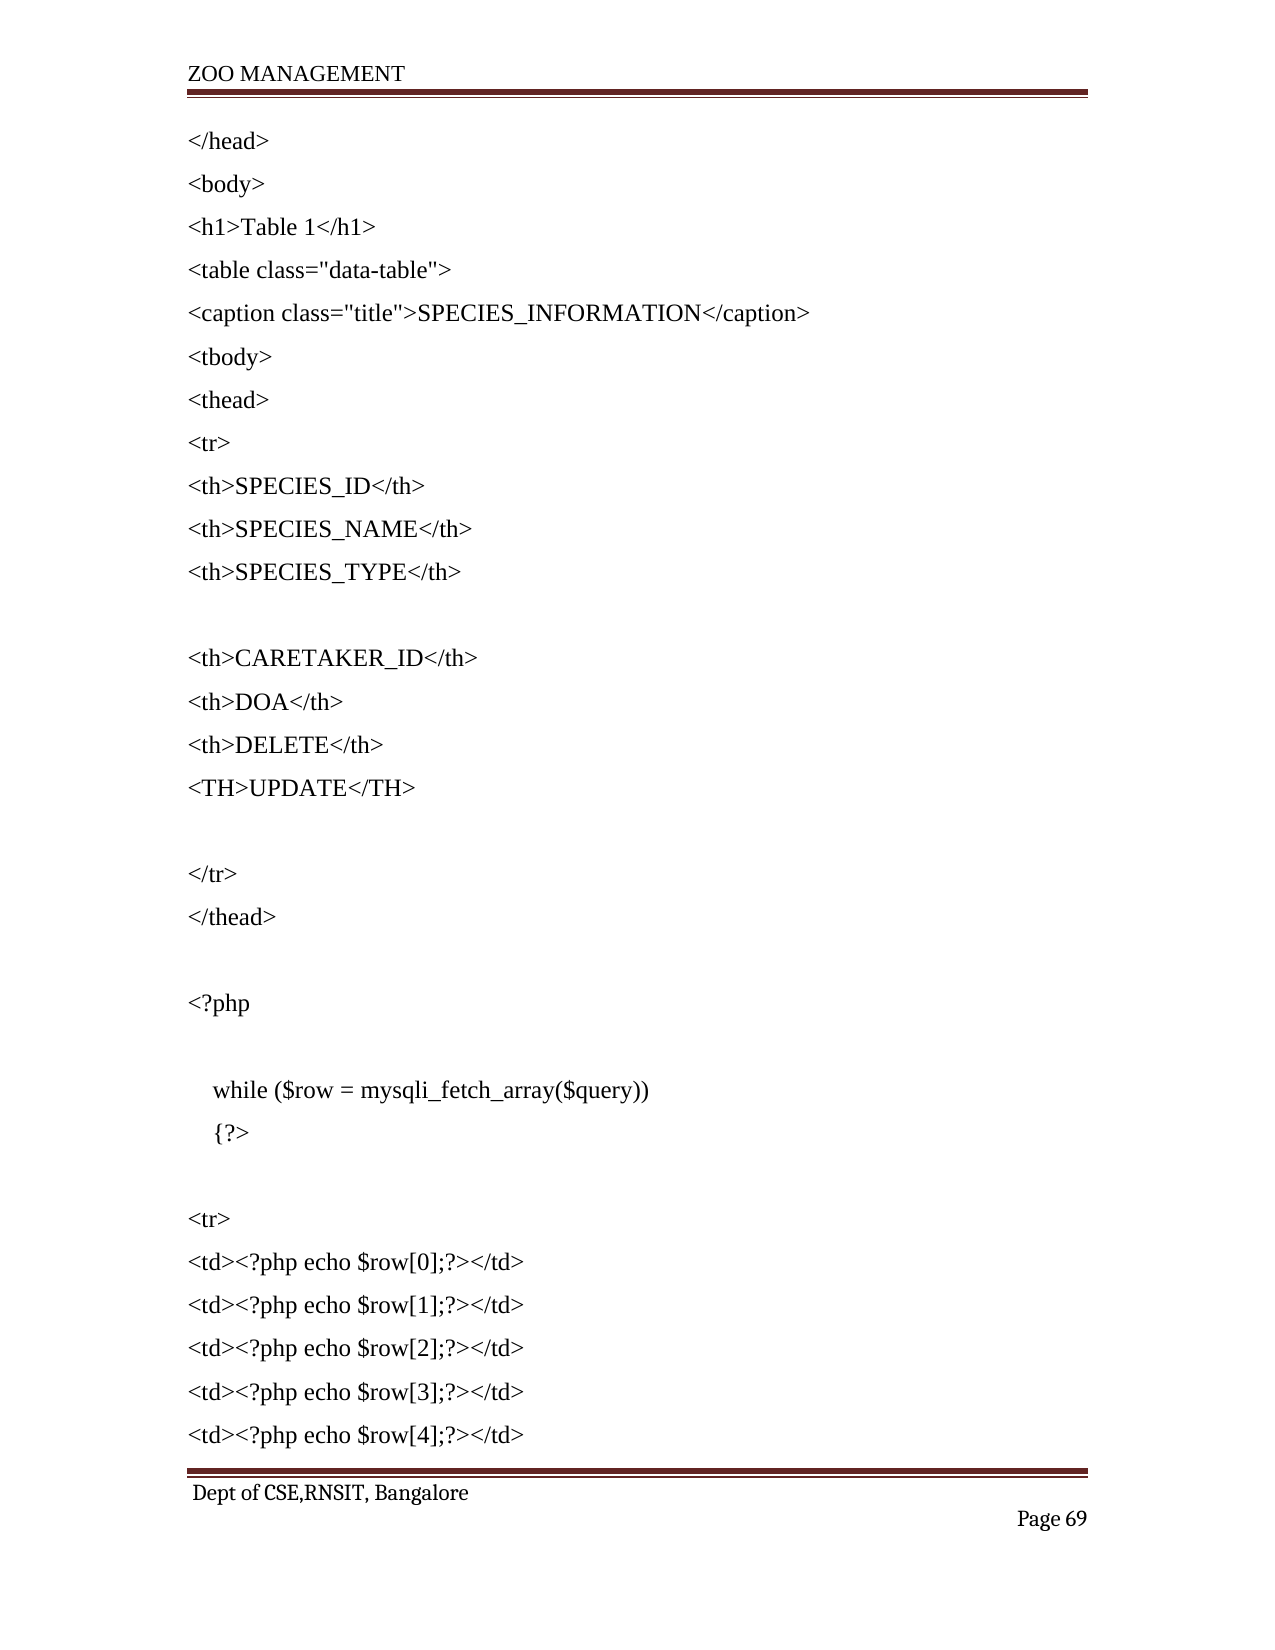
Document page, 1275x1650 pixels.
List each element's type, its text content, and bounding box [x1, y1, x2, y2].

text </tr> [187, 859, 1088, 888]
text <tr> [187, 1204, 1088, 1233]
text <body> [187, 169, 1088, 198]
text <tbody> [187, 342, 1088, 370]
text {?> [187, 1118, 1088, 1147]
text <td><?php echo $row[3];?></td> [187, 1377, 1088, 1405]
text <thead> [187, 385, 1088, 413]
text <th>CARETAKER_ID</th> [187, 643, 1088, 672]
text <tr> [187, 428, 1088, 457]
text <caption class="title">SPECIES_INFORMATION</caption> [187, 298, 1088, 327]
text <TH>UPDATE</TH> [187, 773, 1088, 802]
text <h1>Table 1</h1> [187, 212, 1088, 241]
text <td><?php echo $row[4];?></td> [187, 1420, 1088, 1448]
text <?php [187, 988, 1088, 1017]
text <th>SPECIES_TYPE</th> [187, 557, 1088, 586]
text <th>DOA</th> [187, 687, 1088, 715]
text <td><?php echo $row[2];?></td> [187, 1333, 1088, 1362]
text <th>DELETE</th> [187, 730, 1088, 758]
text <td><?php echo $row[0];?></td> [187, 1247, 1088, 1276]
text </head> [187, 126, 1088, 155]
text <td><?php echo $row[1];?></td> [187, 1290, 1088, 1319]
text <th>SPECIES_NAME</th> [187, 514, 1088, 543]
text while ($row = mysqli_fetch_array($query)) [187, 1075, 1088, 1103]
text <table class="data-table"> [187, 255, 1088, 284]
text </thead> [187, 902, 1088, 931]
text <th>SPECIES_ID</th> [187, 471, 1088, 500]
